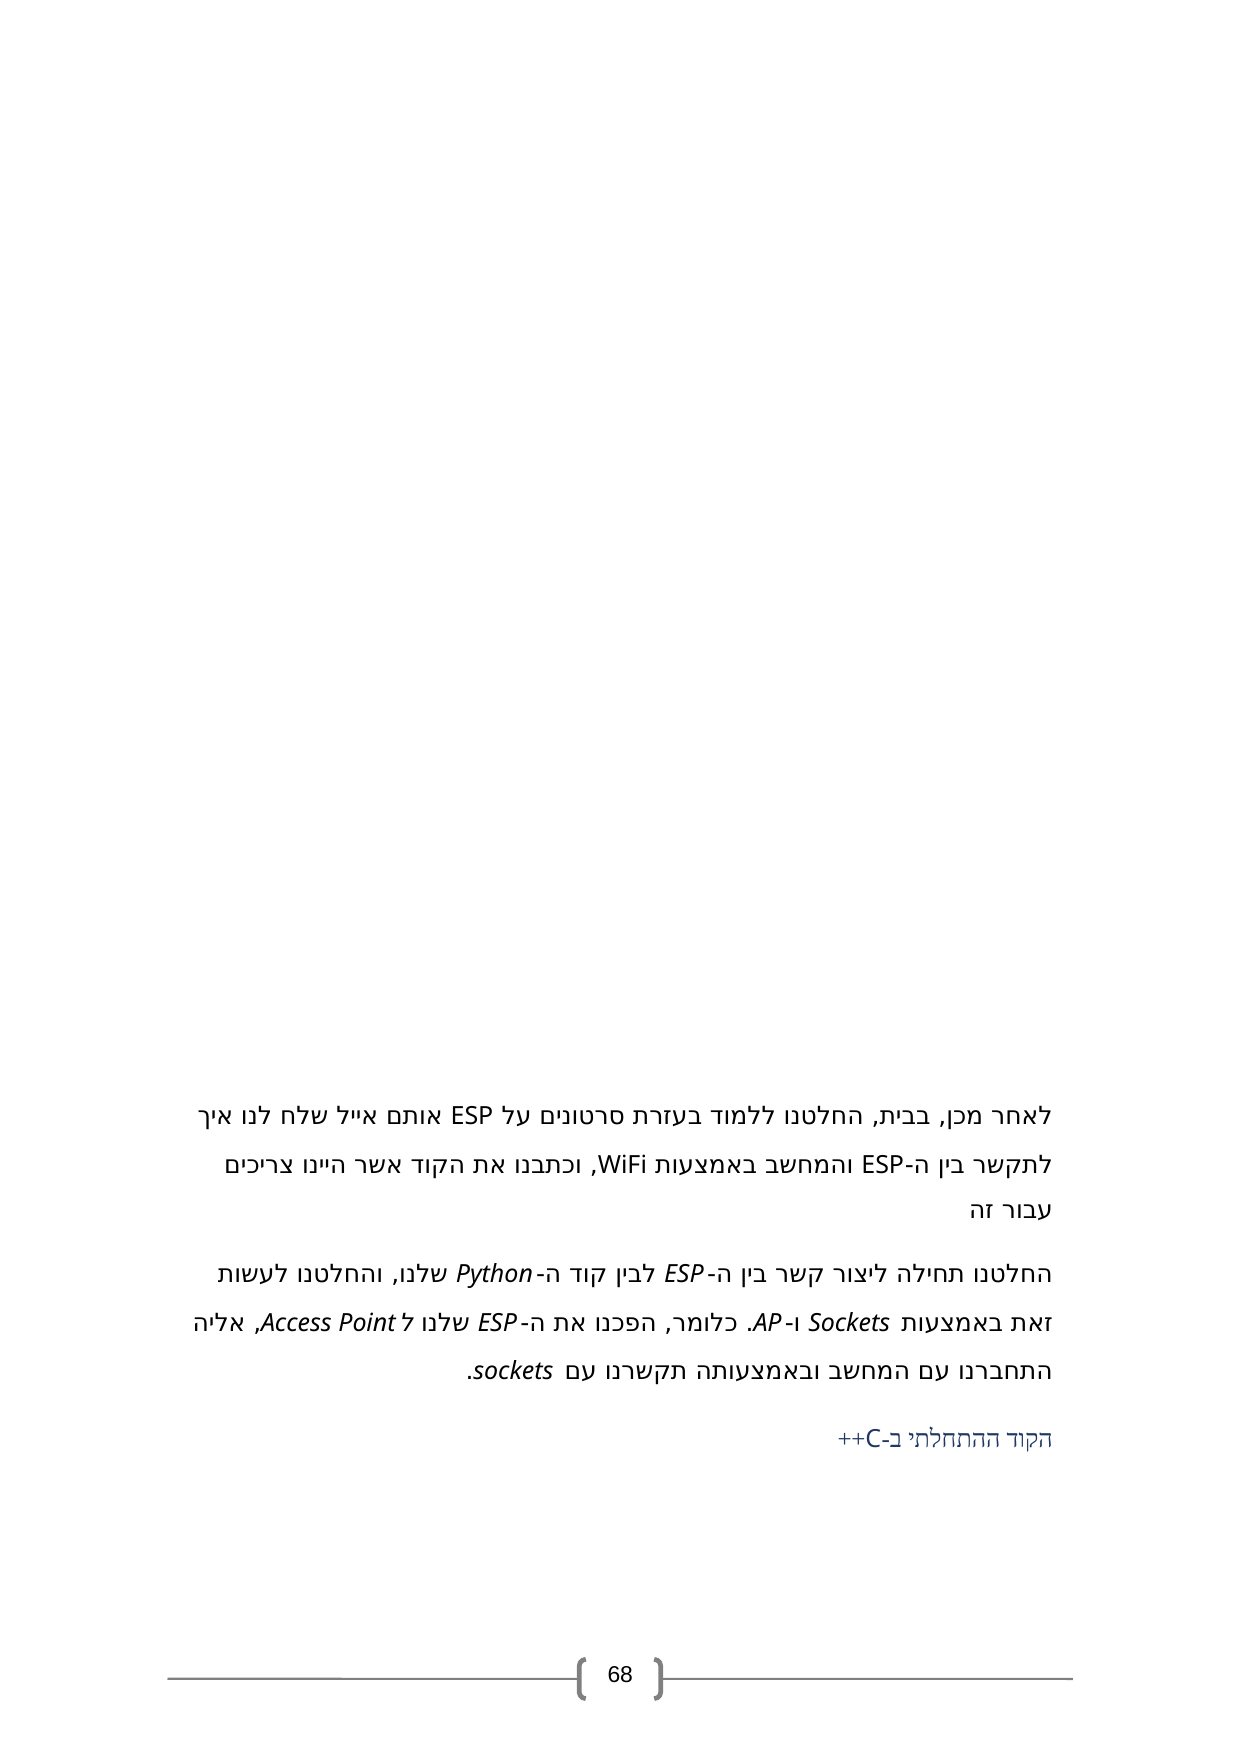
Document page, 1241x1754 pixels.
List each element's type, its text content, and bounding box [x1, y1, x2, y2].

text לאחר מכן, בבית, החלטנו ללמוד בעזרת סרטונים על ESP אותם אייל שלח לנו איך לתקשר בין ה-ESP והמחשב באמצעות WiFi, וכתבנו את הקוד אשר היינו צריכים עבור זה [187, 1098, 1053, 1224]
text החלטנו תחילה ליצור קשר בין ה-ESP לבין קוד ה-Python שלנו, והחלטנו לעשות זאת באמצעות Sockets ו-AP. כלומר, הפכנו את ה-ESP שלנו לAccess Point, אליה התחברנו עם המחשב ובאמצעותה תקשרנו עם sockets. [187, 1256, 1053, 1387]
subtitle הקוד ההתחלתי ב-C++ [187, 1421, 1053, 1455]
